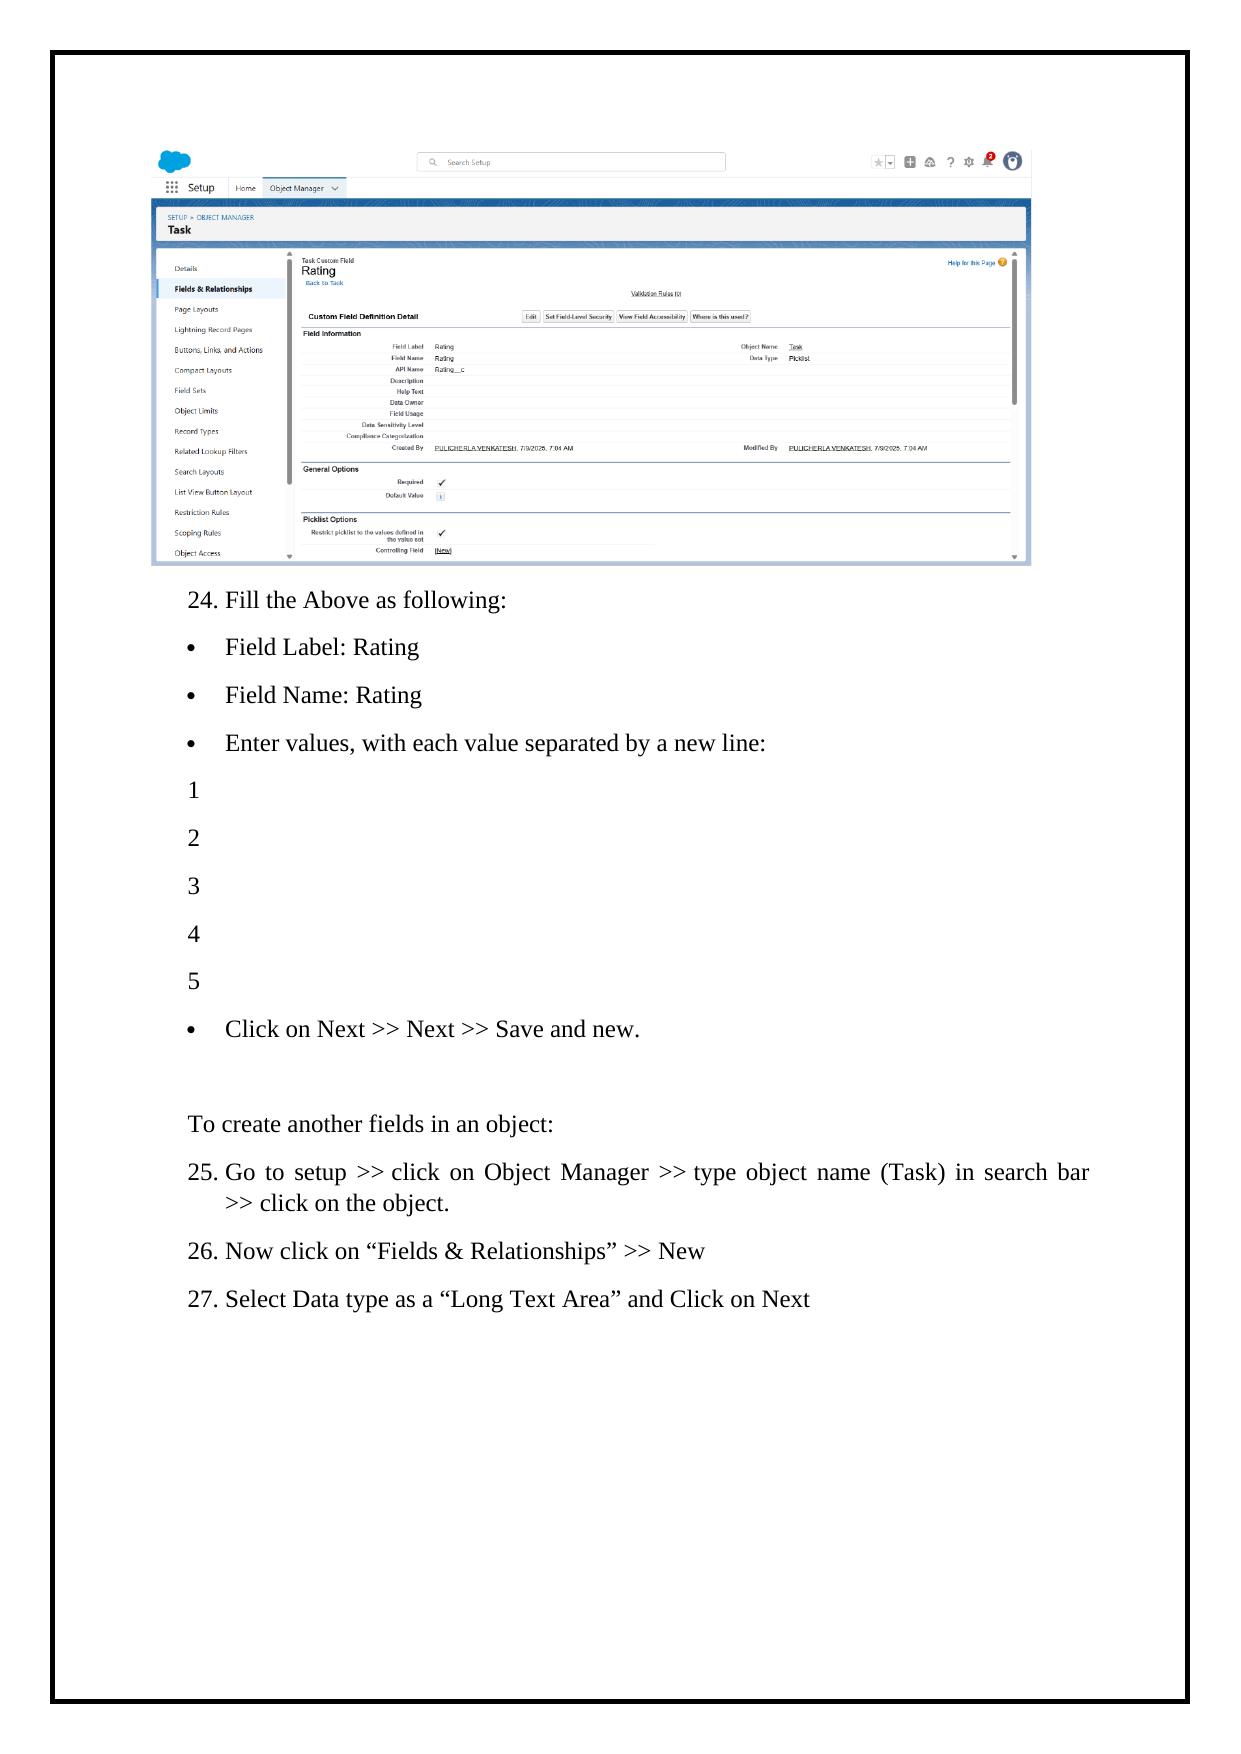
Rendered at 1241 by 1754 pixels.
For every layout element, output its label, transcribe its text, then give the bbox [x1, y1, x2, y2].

list Click on Next >> Next >> Save and new. [187, 1014, 1090, 1043]
list Enter values, with each value separated by a new line: [187, 728, 1090, 757]
text 2 [187, 823, 1090, 852]
list Field Label: Rating [187, 632, 1090, 661]
text 5 [187, 966, 1090, 995]
list Fill the Above as following: [187, 585, 1090, 613]
text 1 [187, 776, 1090, 804]
list Field Name: Rating [187, 680, 1090, 709]
text 3 [187, 871, 1090, 900]
text To create another fields in an object: [187, 1109, 1090, 1138]
list Go to setup >> click on Object Manager >> type object name (Task) in search bar >> click on the object. [187, 1157, 1090, 1217]
list Select Data type as a “Long Text Area” and Click on Next [187, 1284, 1090, 1312]
text 4 [187, 919, 1090, 947]
list Now click on “Fields & Relationships” >> New [187, 1236, 1090, 1265]
picture [150, 150, 1032, 566]
